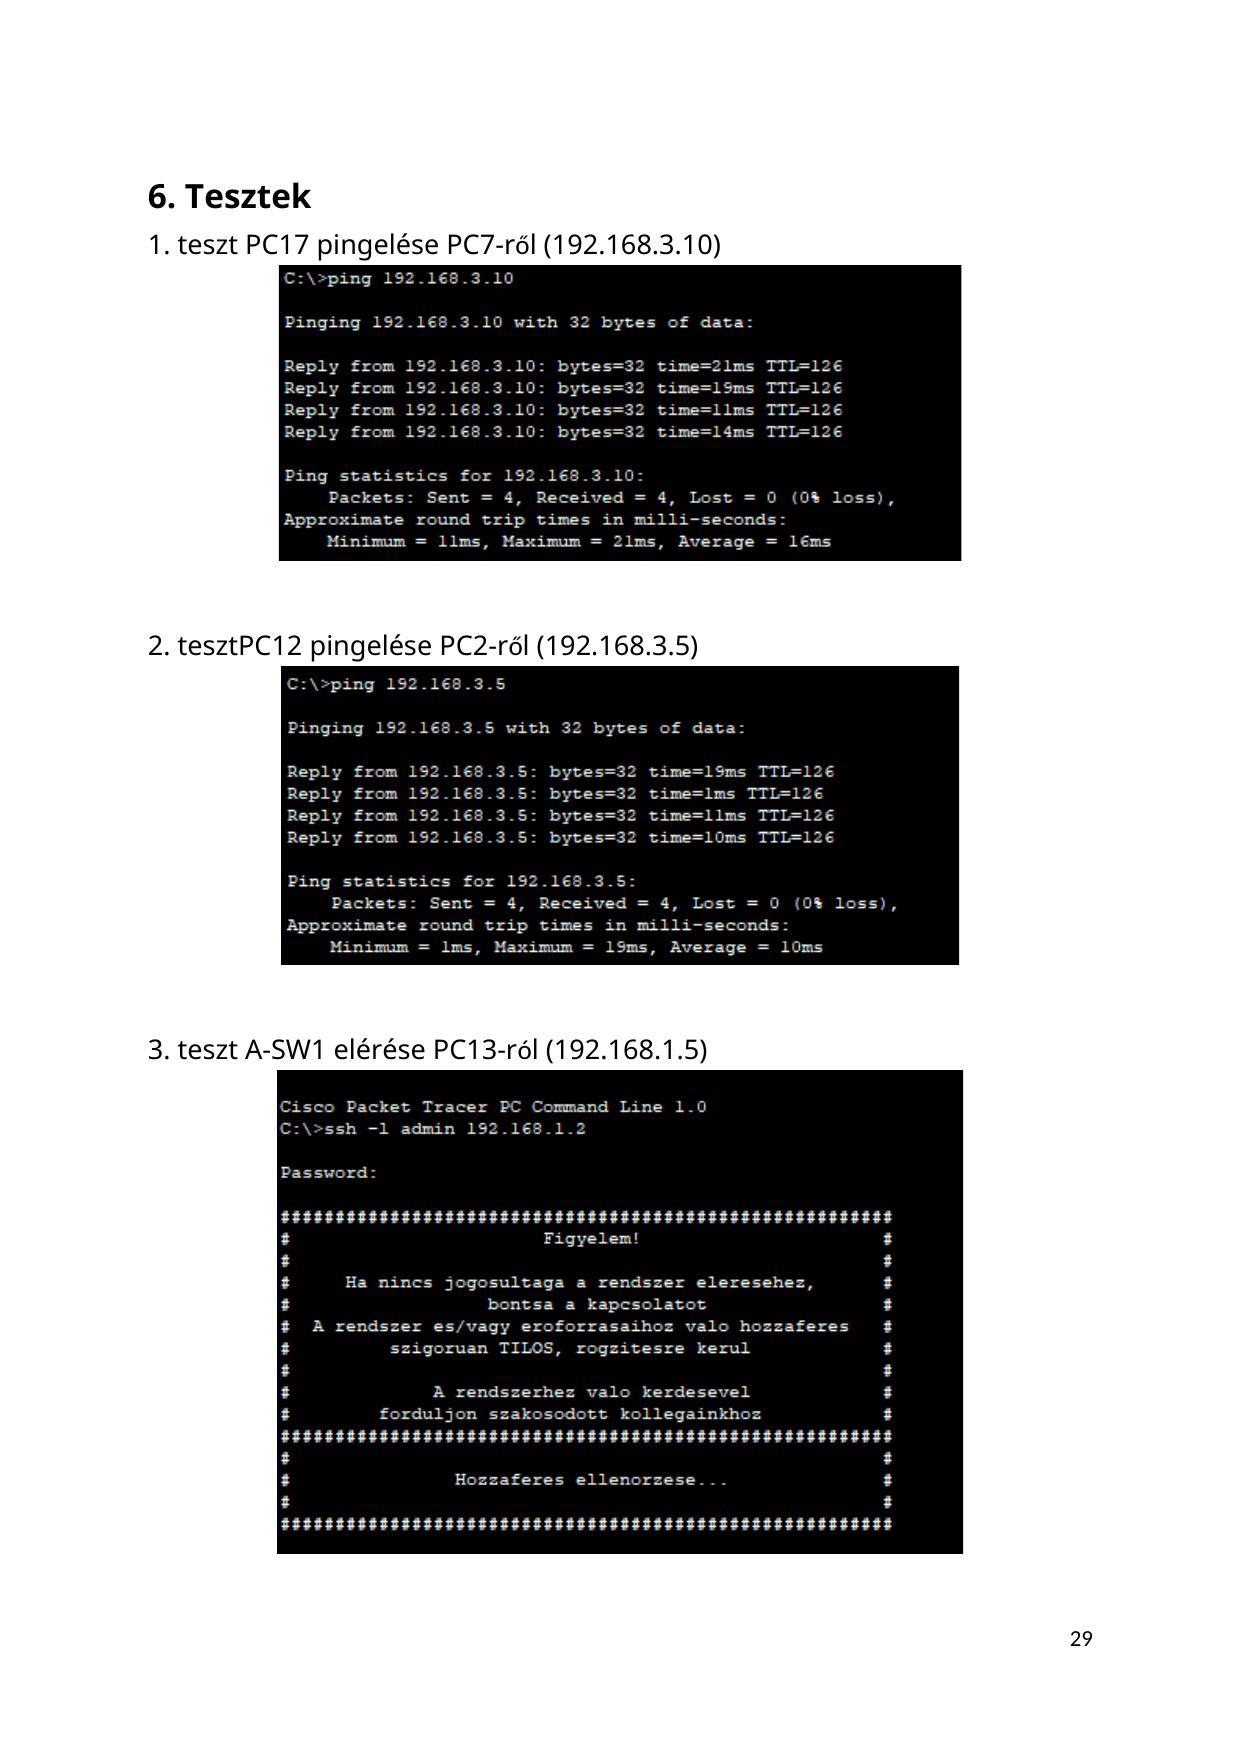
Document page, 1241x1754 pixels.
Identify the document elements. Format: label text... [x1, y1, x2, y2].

subtitle 6. Tesztek [148, 173, 1093, 218]
subtitle 3. teszt A-SW1 elérése PC13-ról (192.168.1.5) [148, 1031, 1093, 1067]
subtitle 2. tesztPC12 pingelése PC2-ről (192.168.3.5) [148, 627, 1093, 663]
picture [277, 1070, 964, 1554]
picture [278, 265, 962, 561]
picture [281, 666, 960, 965]
subtitle 1. teszt PC17 pingelése PC7-ről (192.168.3.10) [148, 226, 1093, 263]
